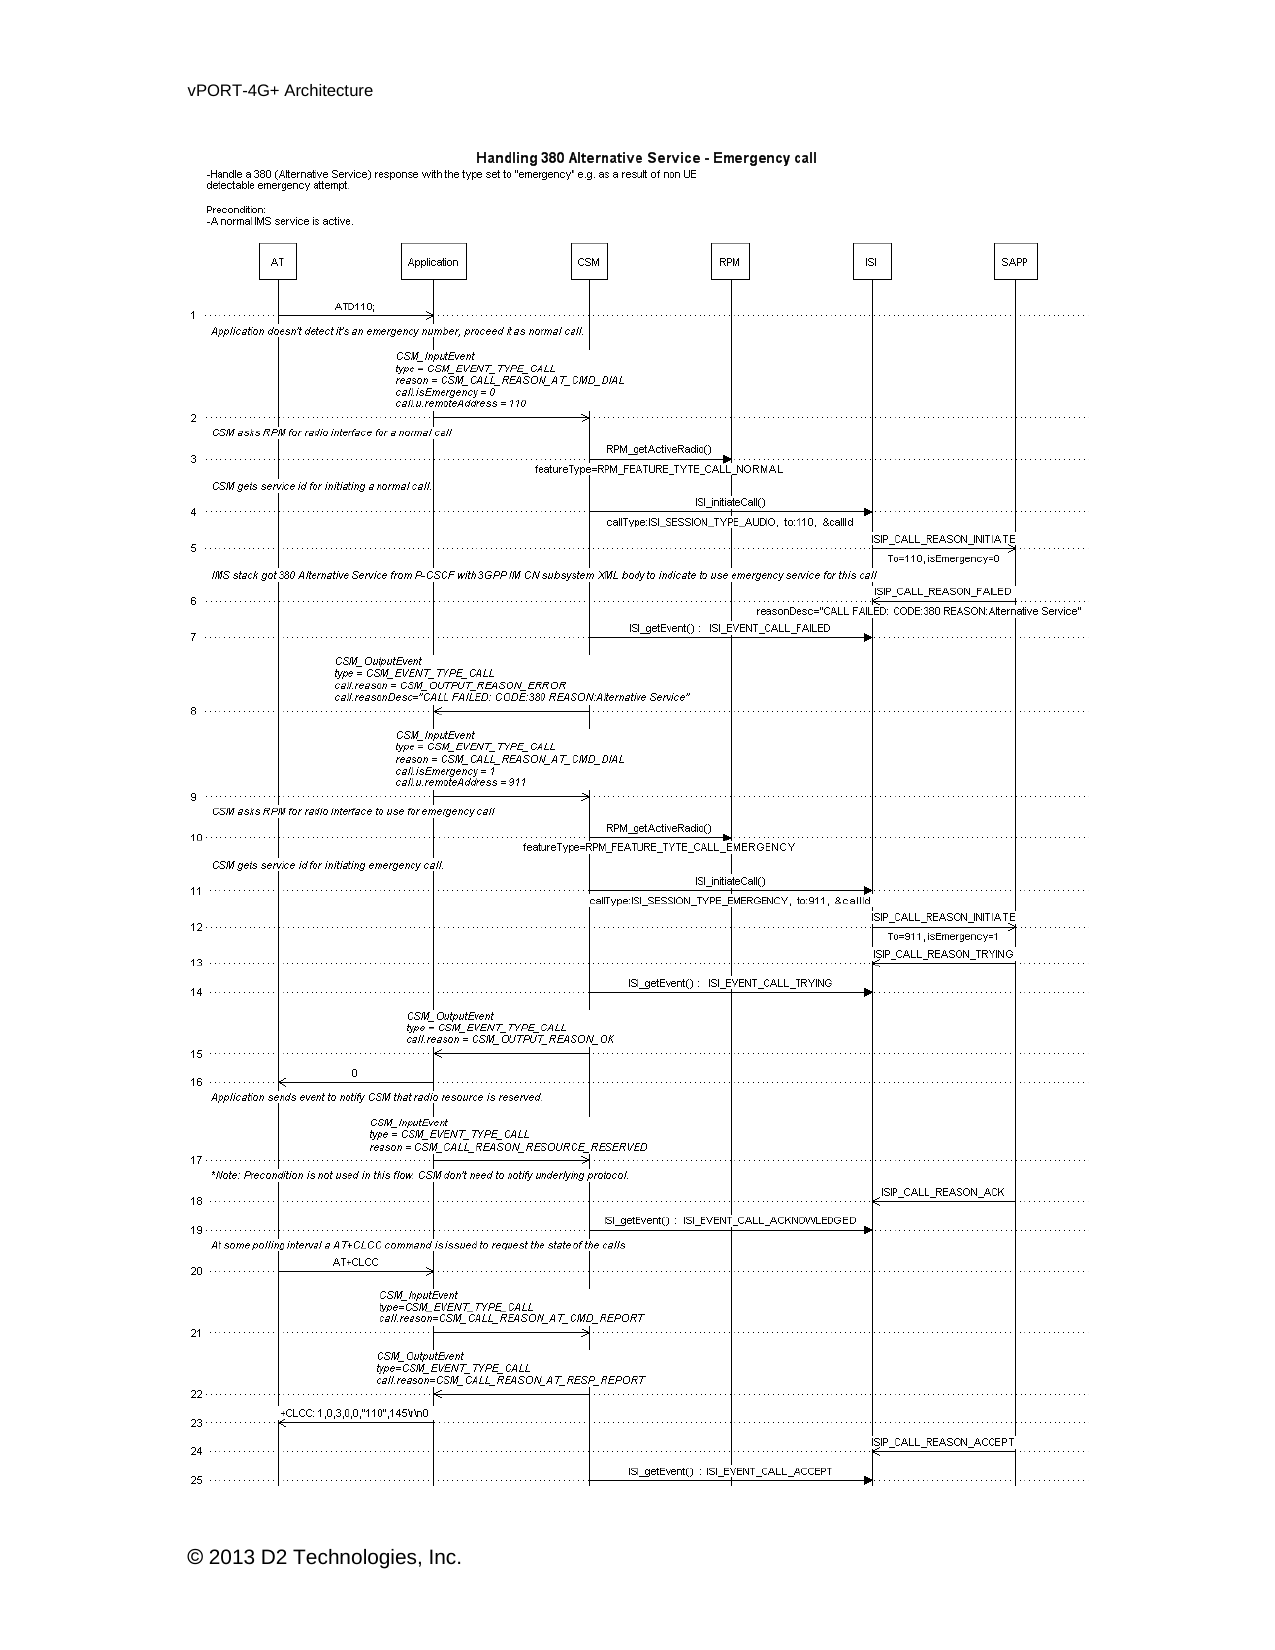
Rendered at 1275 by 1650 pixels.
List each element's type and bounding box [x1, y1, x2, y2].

picture [187, 150, 1089, 1500]
